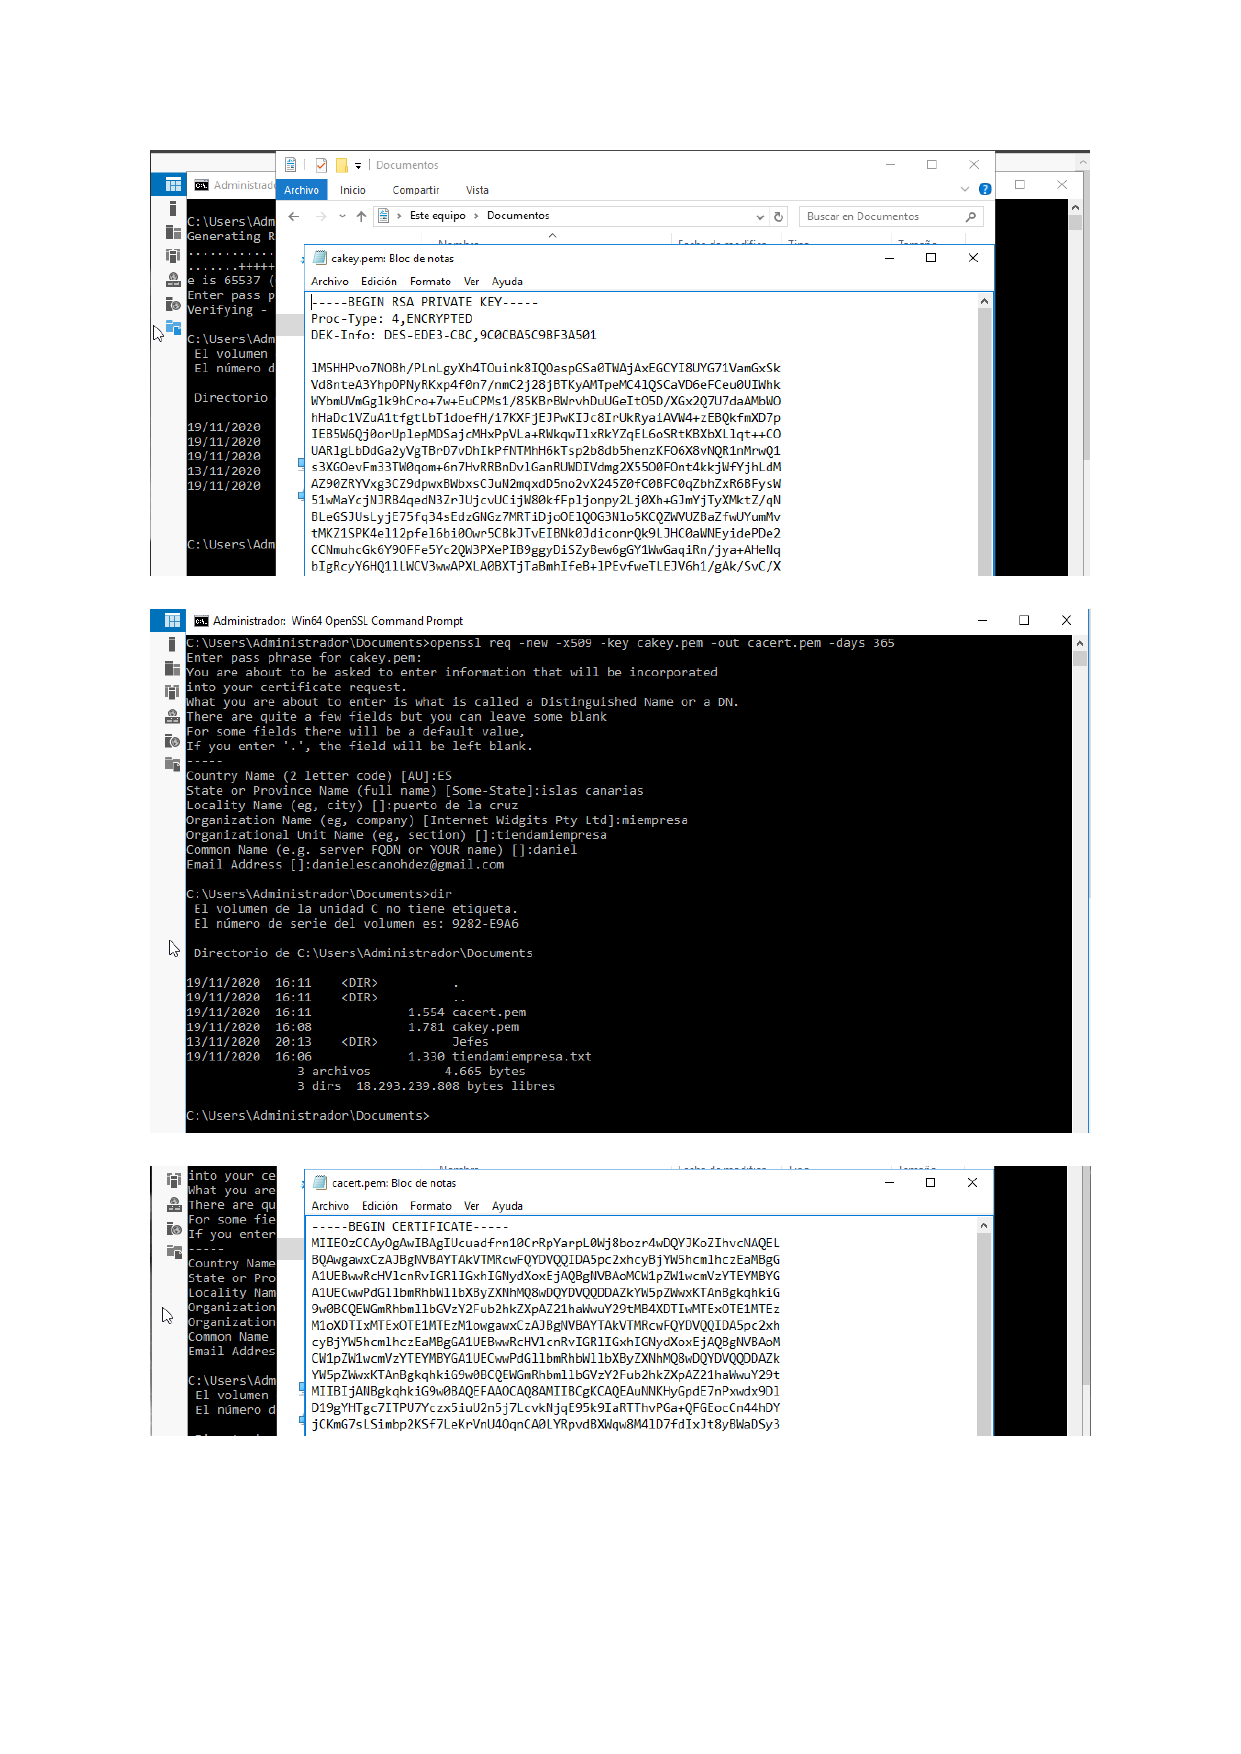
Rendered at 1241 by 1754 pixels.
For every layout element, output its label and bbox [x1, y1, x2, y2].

picture [150, 150, 1091, 576]
picture [150, 1166, 1091, 1436]
picture [150, 609, 1091, 1133]
